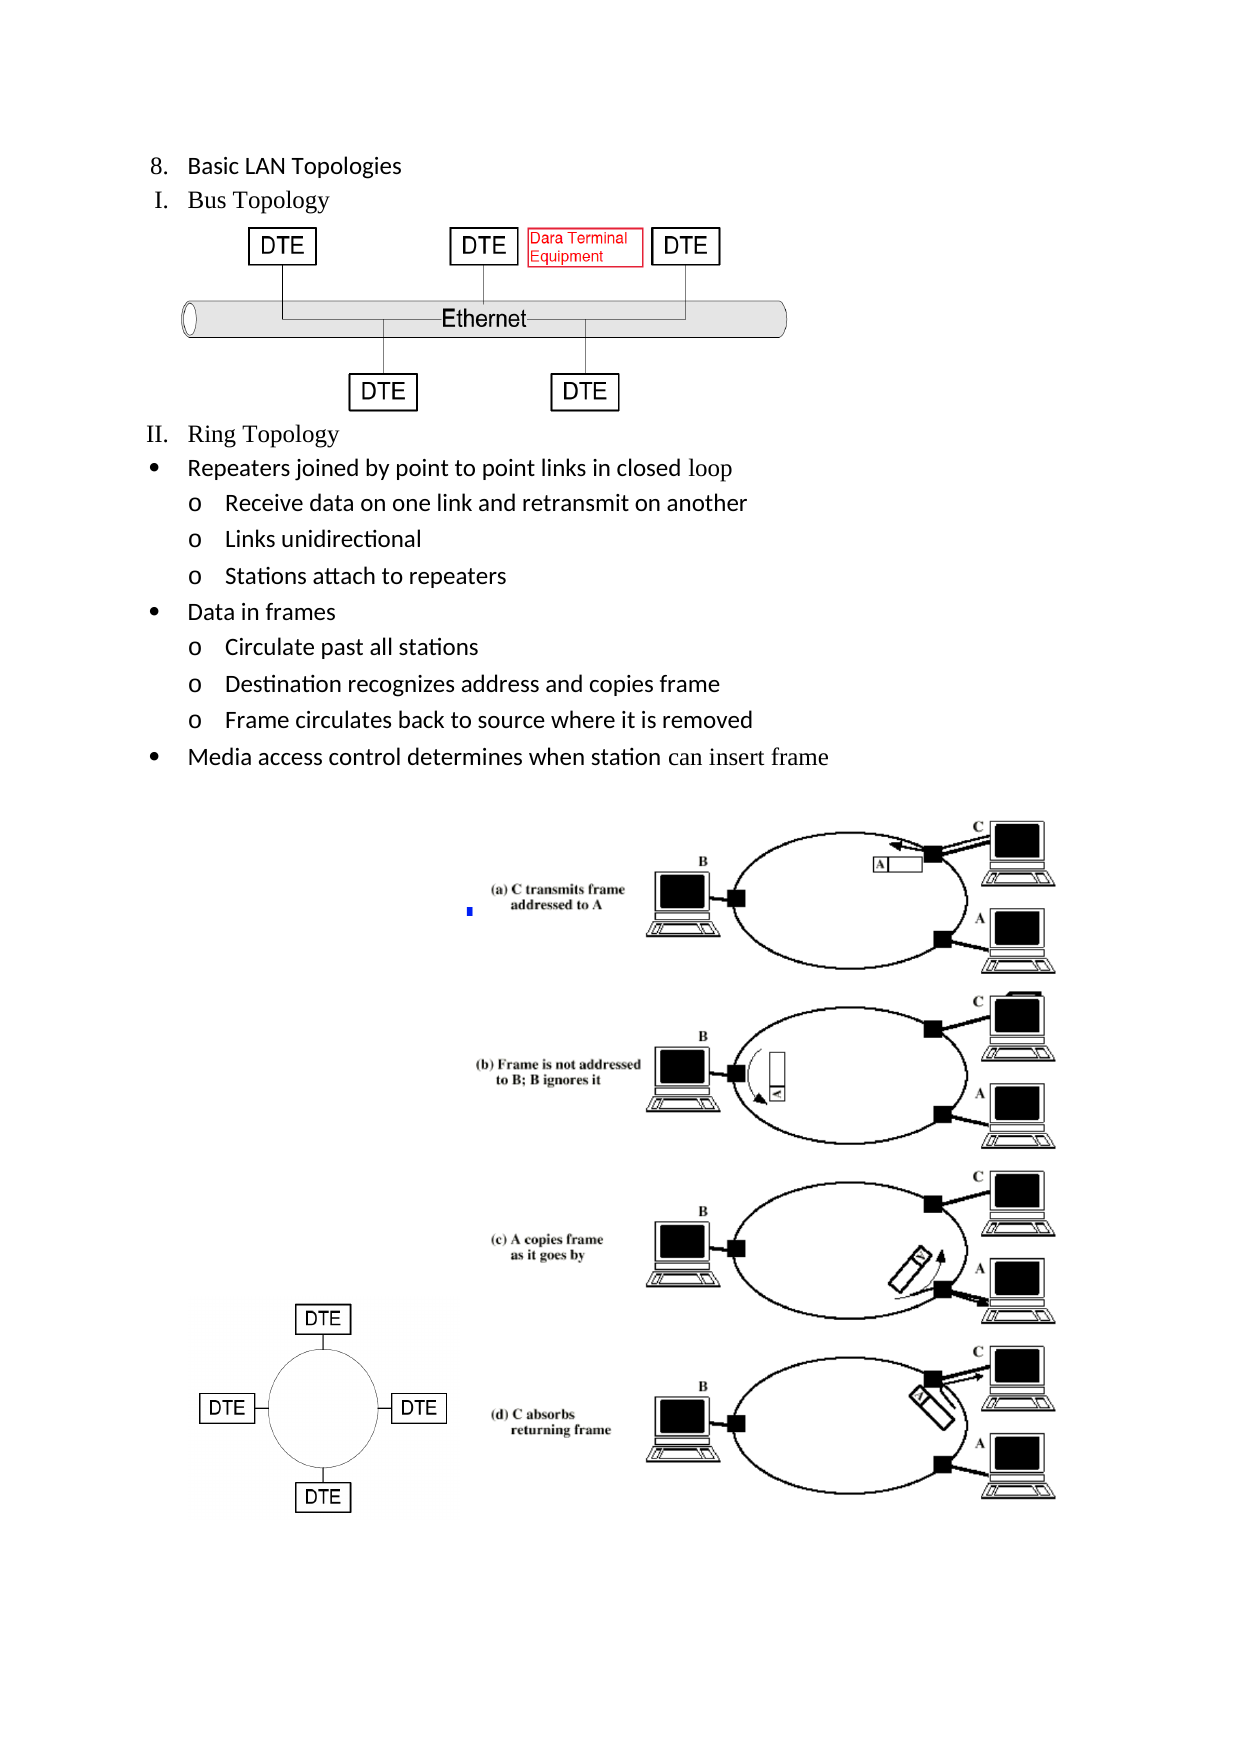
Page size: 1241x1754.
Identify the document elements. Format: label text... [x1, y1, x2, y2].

list Destination recognizes address and copies frame [187, 668, 1090, 700]
list Bus Topology [169, 185, 1090, 214]
list Basic LAN Topologies [150, 150, 1090, 181]
list Links unidirectional [187, 523, 1090, 555]
list Receive data on one link and retransmit on another [187, 487, 1090, 519]
picture [187, 1296, 461, 1520]
picture [150, 222, 792, 419]
list Media access control determines when station can insert frame [150, 741, 1090, 771]
picture [466, 808, 1071, 1520]
list Ring Topology [169, 419, 1090, 448]
list Stations attach to repeaters [187, 560, 1090, 592]
list Repeaters joined by point to point links in closed loop [150, 452, 1090, 483]
list Data in frames [150, 596, 1090, 627]
list Frame circulates back to source where it is removed [187, 704, 1090, 736]
list Circulate past all stations [187, 631, 1090, 663]
